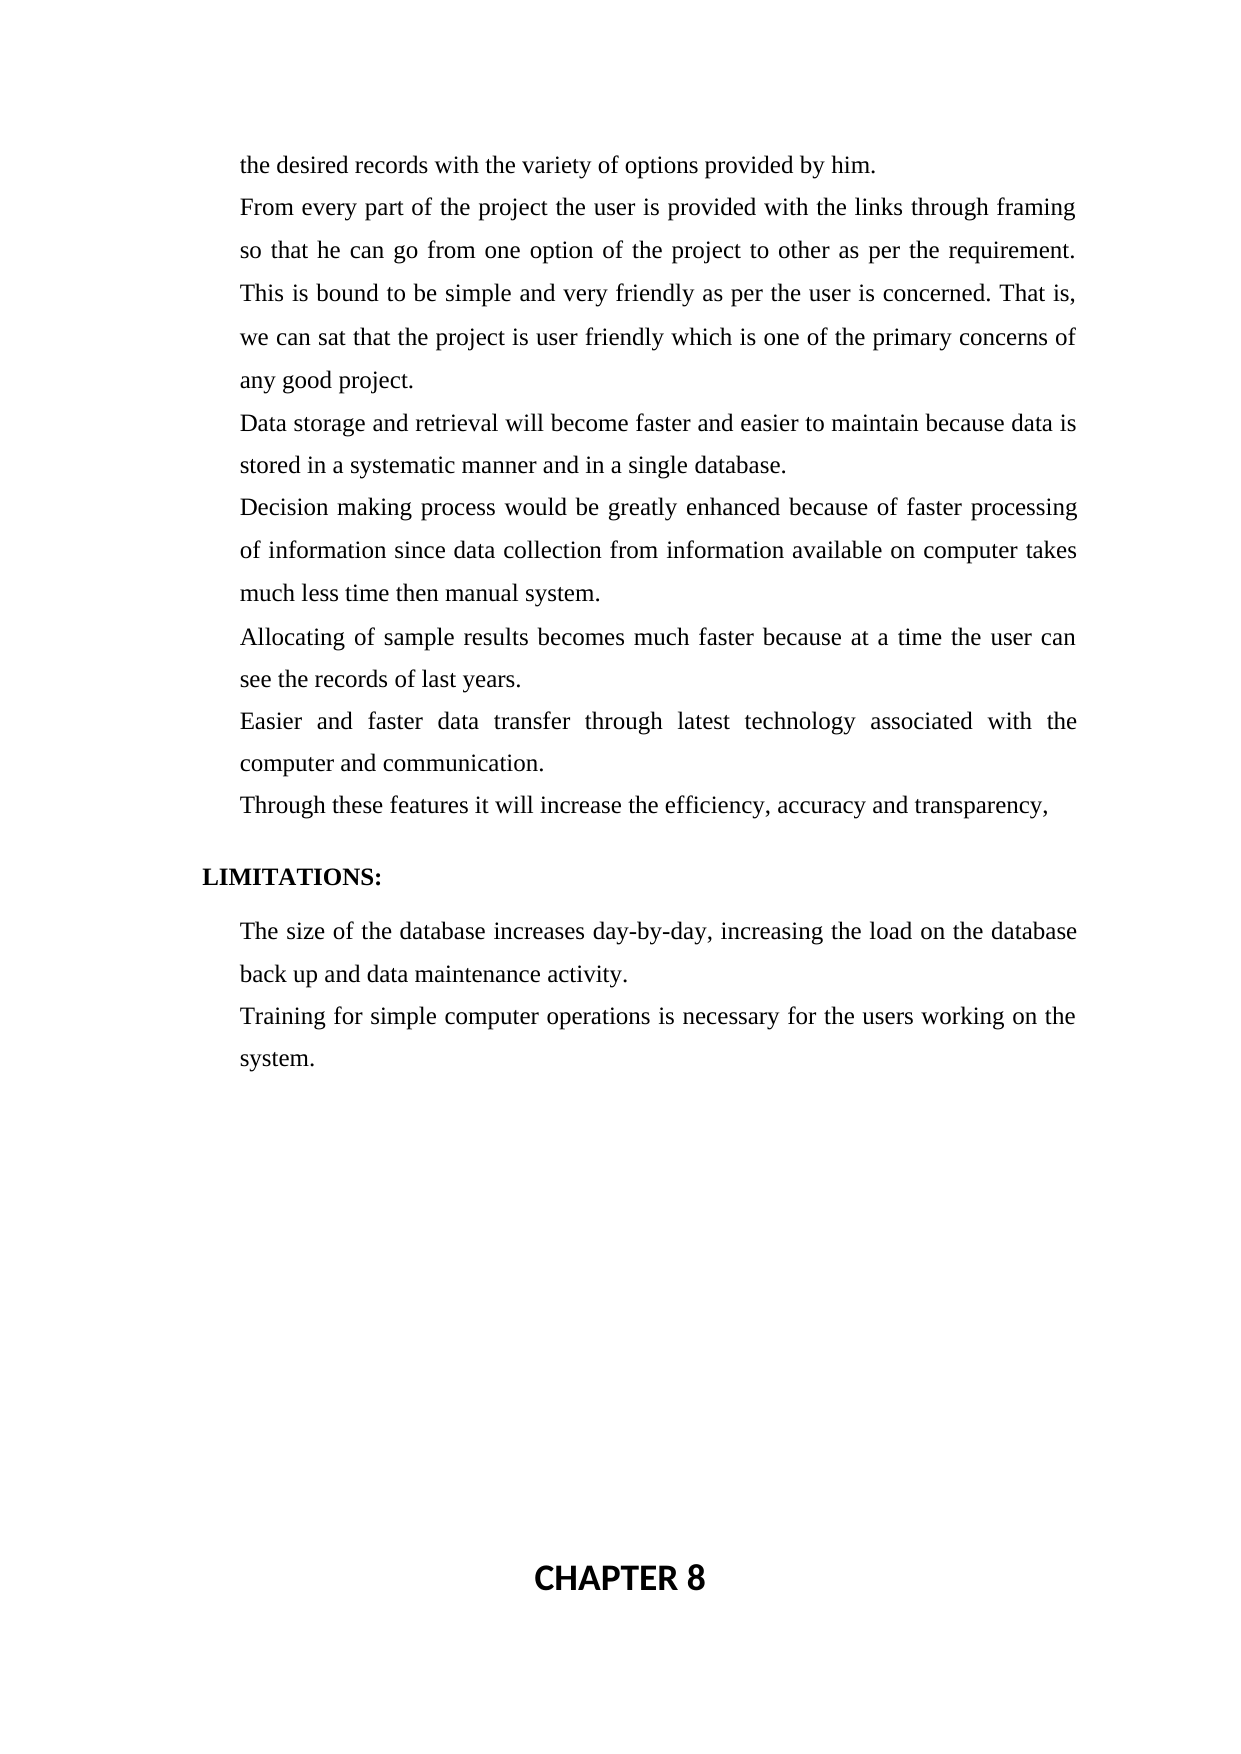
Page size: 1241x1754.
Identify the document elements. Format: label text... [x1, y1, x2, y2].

subtitle LIMITATIONS: [202, 862, 1090, 890]
list Data storage and retrieval will become faster and easier to maintain because data is stored in a systematic manner and in a single database. [202, 408, 1077, 479]
list Easier and faster data transfer through latest technology associated with the computer and communication. [202, 706, 1078, 777]
list Allocating of sample results becomes much faster because at a time the user can see the records of last years. [202, 622, 1077, 693]
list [202, 150, 1077, 179]
list From every part of the project the user is provided with the links through framing so that he can go from one option of the project to other as per the requirement. This is bound to be simple and very friendly as per the user is concerned. That is, we can sat that the project is user friendly which is one of the primary concerns of any good project. [202, 192, 1077, 393]
list Training for simple computer operations is necessary for the users working on the system. [202, 1001, 1077, 1072]
list The size of the database increases day-by-day, increasing the load on the database back up and data maintenance activity. [202, 916, 1078, 987]
list Decision making process would be greatly enhanced because of faster processing of information since data collection from information available on computer takes much less time then manual system. [202, 492, 1078, 607]
list Through these features it will increase the efficiency, accuracy and transparency, [202, 790, 1078, 819]
text CHAPTER 8 [150, 1554, 1090, 1600]
